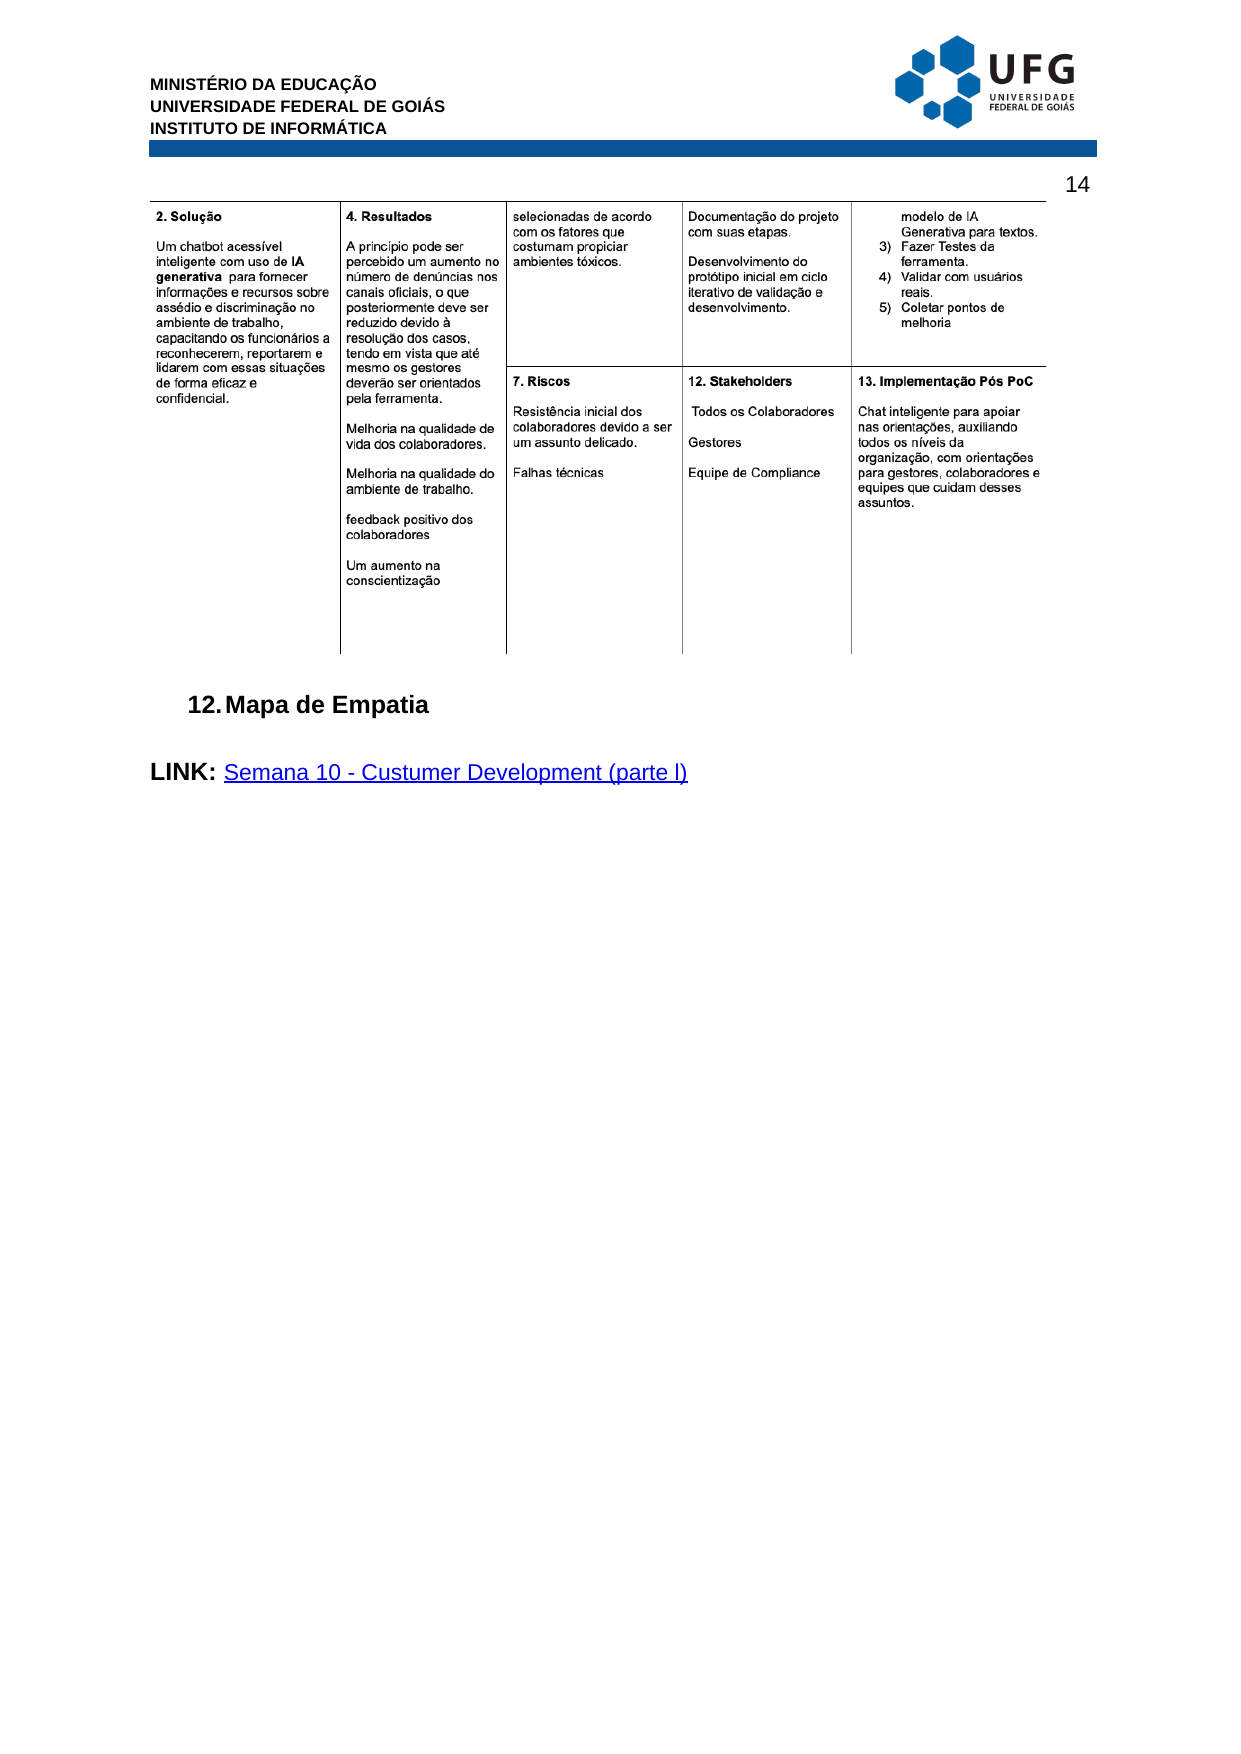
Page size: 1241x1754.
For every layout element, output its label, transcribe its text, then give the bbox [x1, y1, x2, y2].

picture [895, 32, 1090, 129]
list Mapa de Empatia [187, 691, 1090, 719]
text LINK: Semana 10 - Custumer Development (parte l) [150, 757, 1090, 785]
picture [150, 201, 1047, 654]
